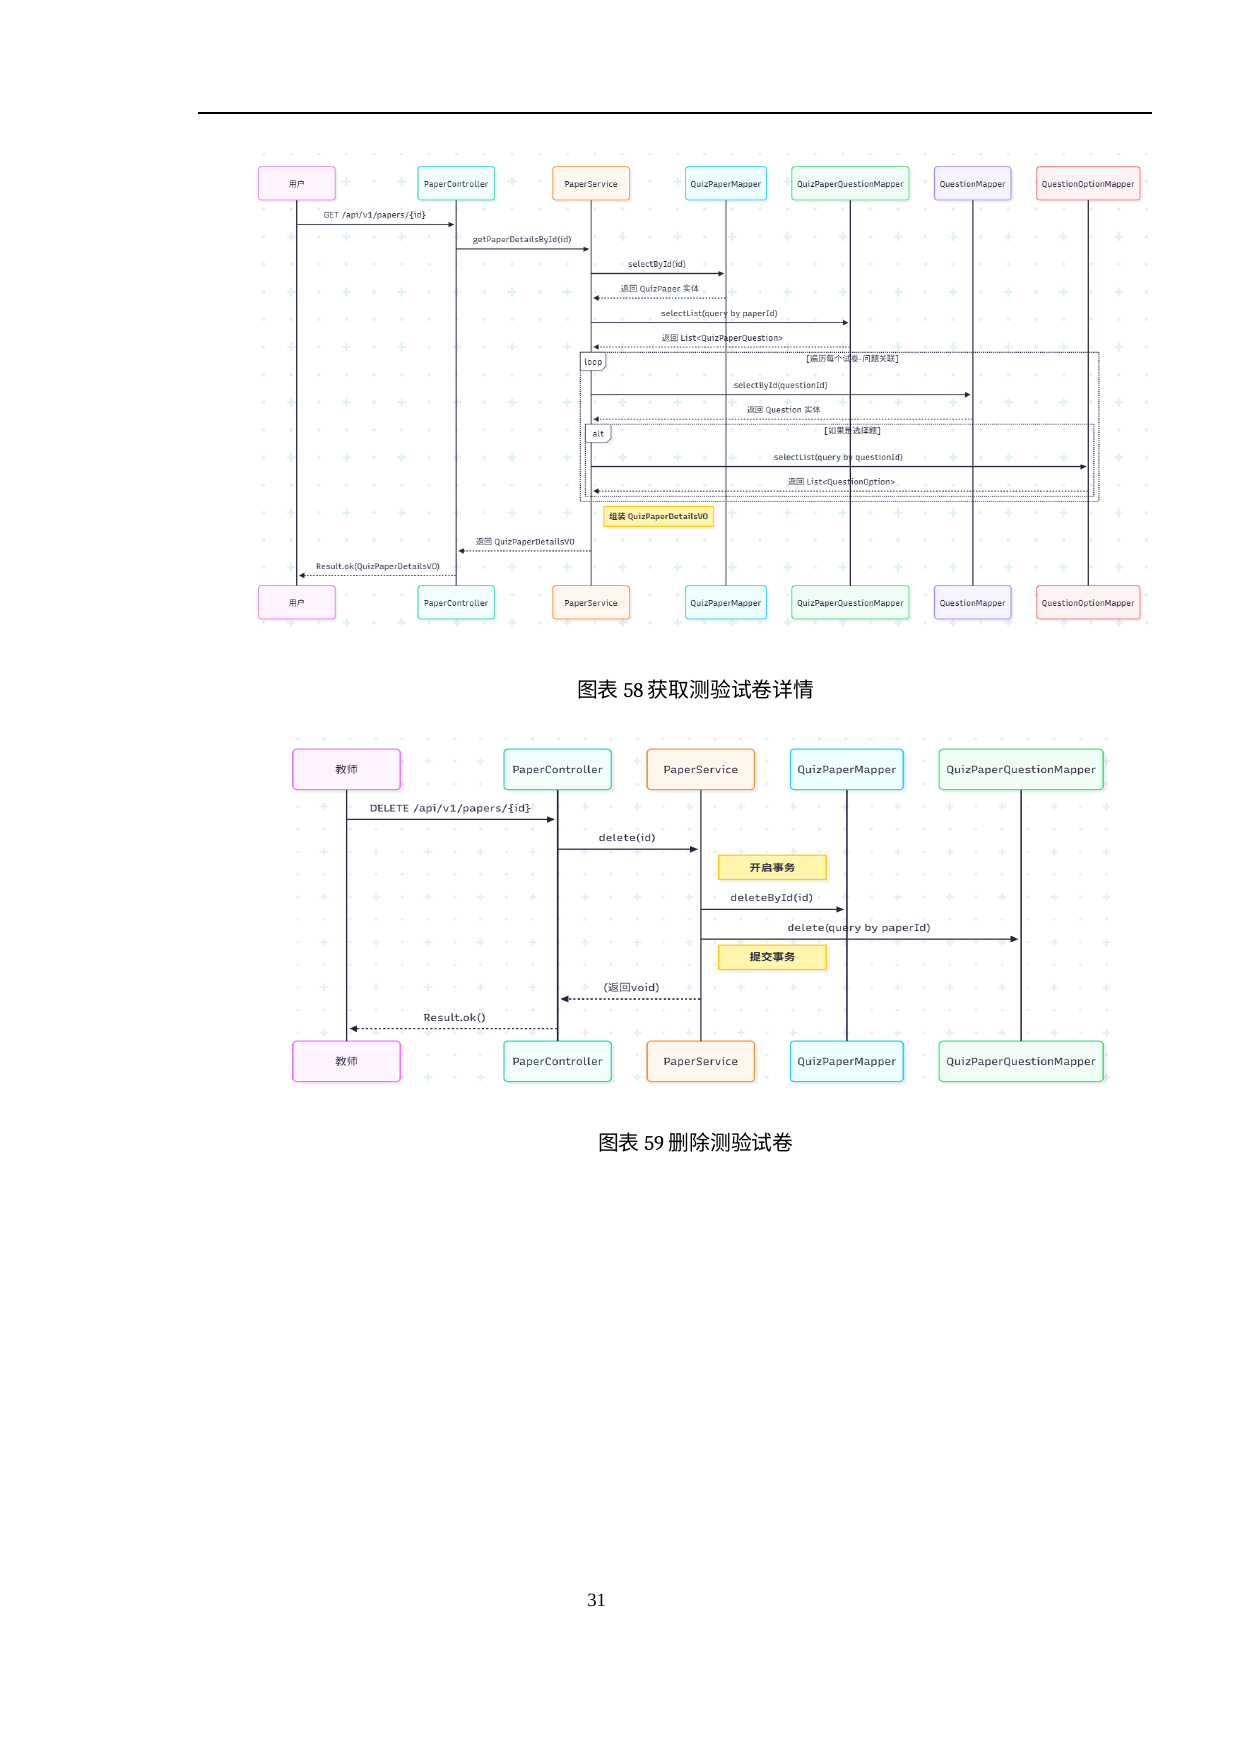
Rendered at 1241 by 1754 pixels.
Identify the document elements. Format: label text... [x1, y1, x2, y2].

picture [281, 736, 1119, 1093]
picture [248, 153, 1151, 637]
text 图表 58获取测验试卷详情 [198, 672, 1152, 704]
text 图表 59删除测验试卷 [198, 1125, 1152, 1157]
